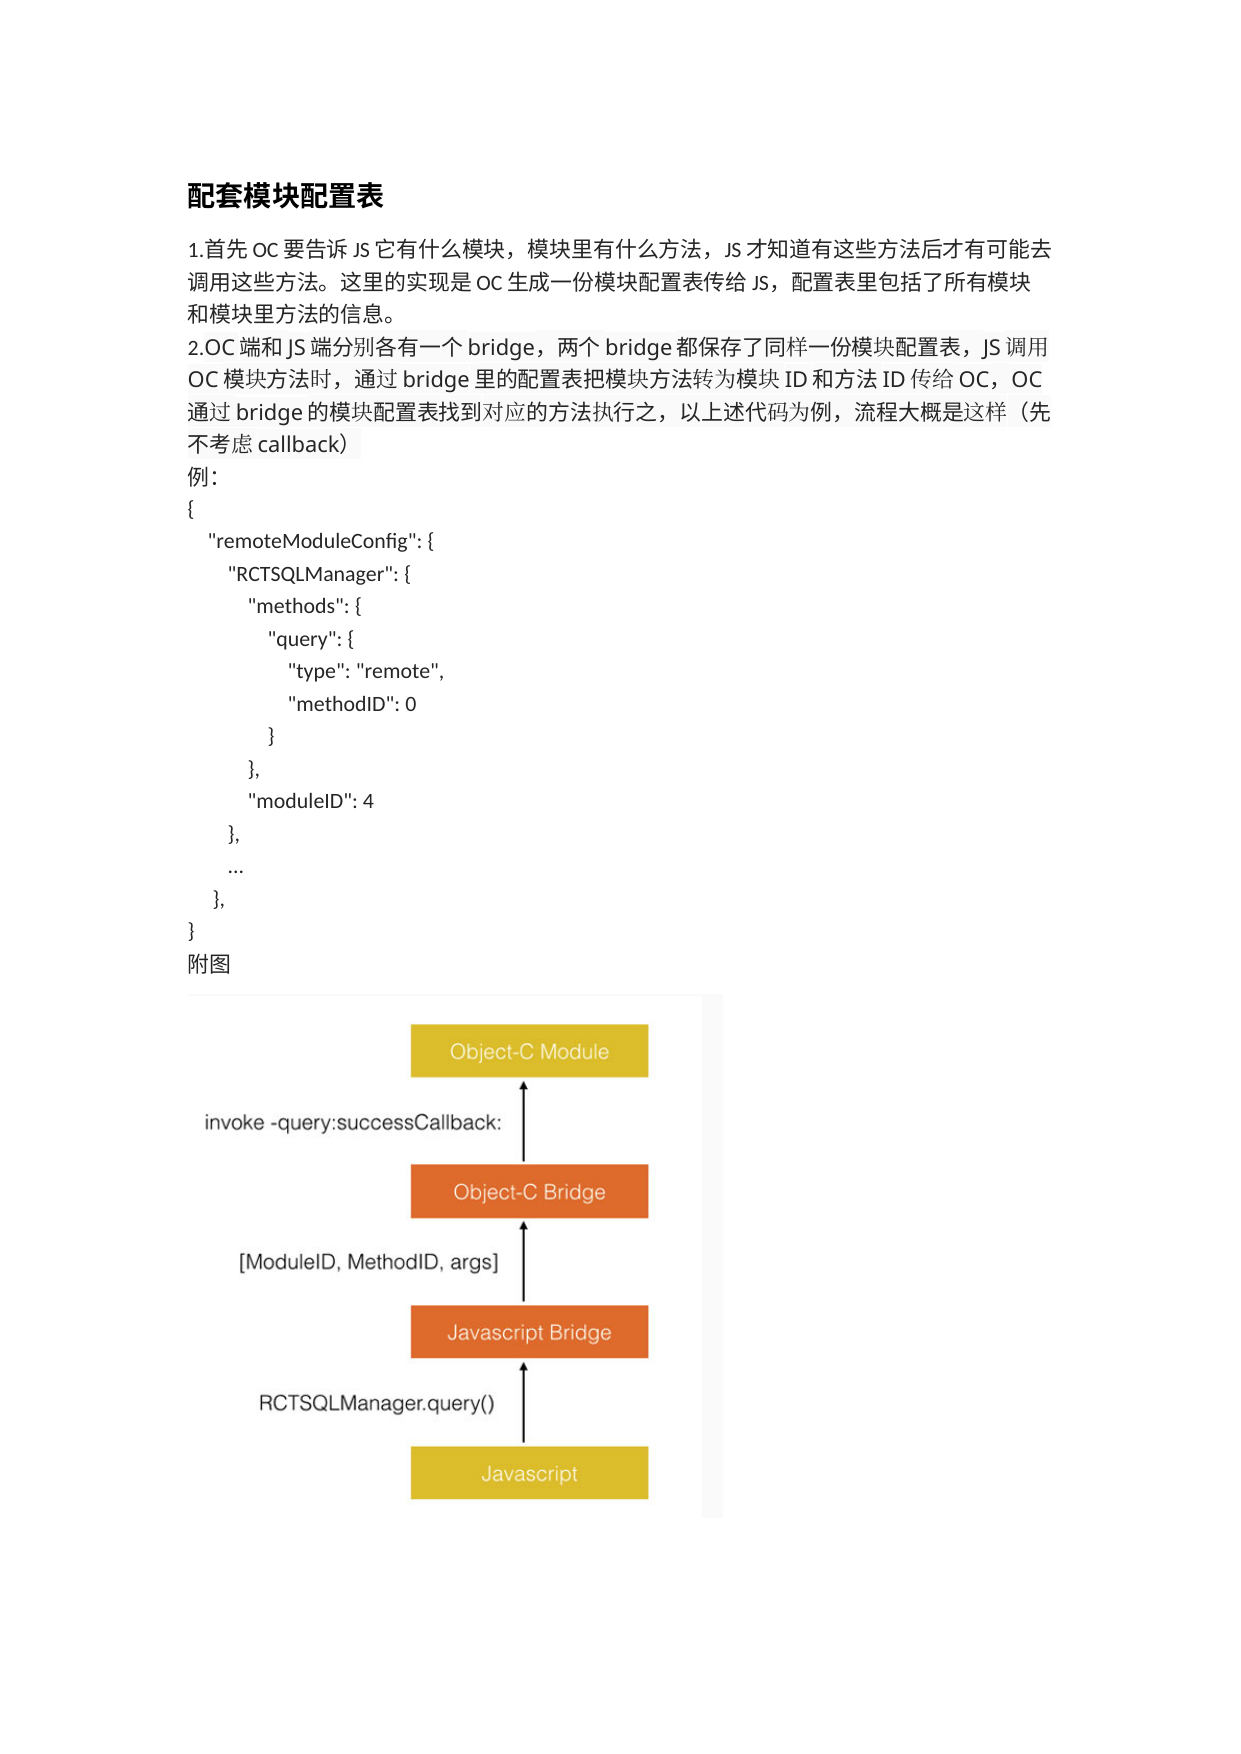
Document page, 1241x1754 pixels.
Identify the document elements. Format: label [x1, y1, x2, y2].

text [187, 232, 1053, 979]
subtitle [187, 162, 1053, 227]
picture [187, 994, 723, 1518]
